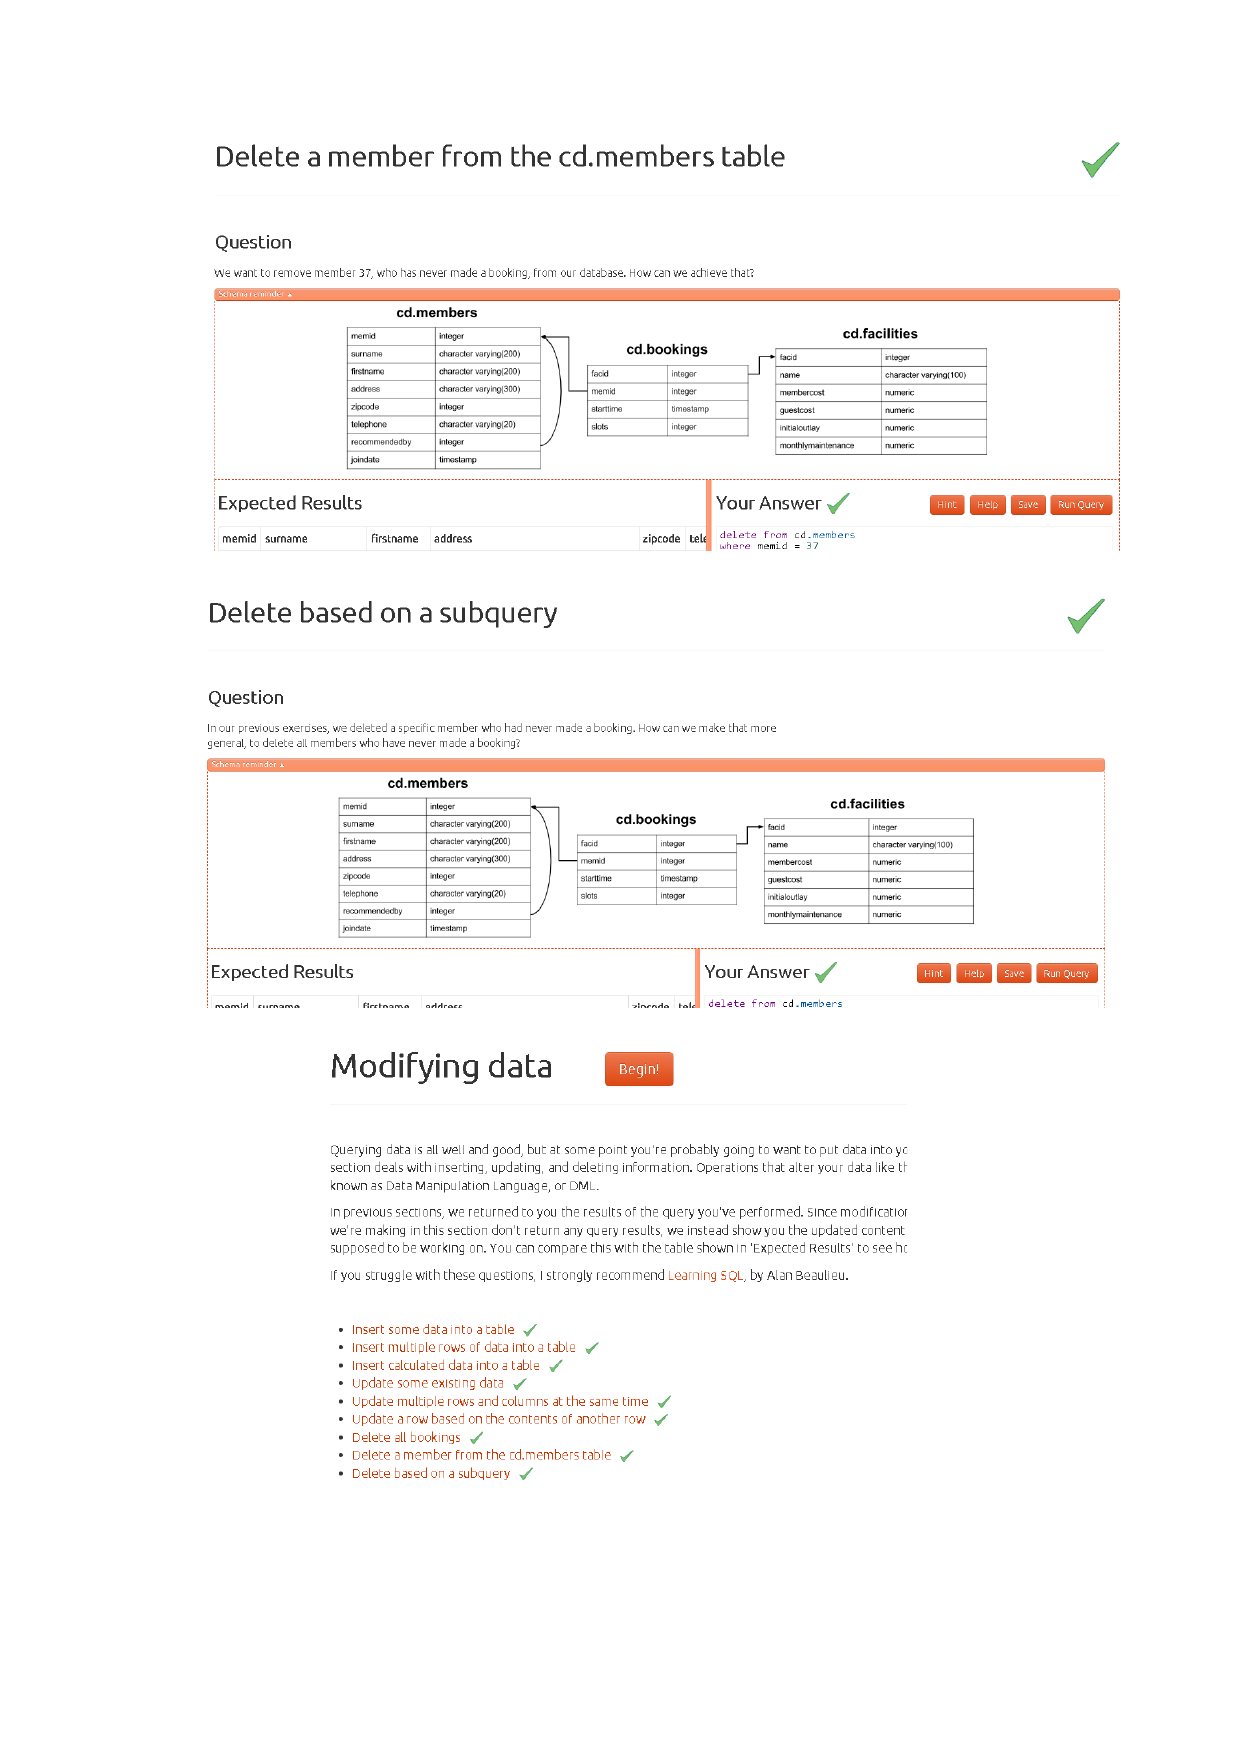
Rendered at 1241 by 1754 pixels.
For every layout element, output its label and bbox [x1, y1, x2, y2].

picture [177, 118, 1152, 551]
picture [177, 569, 1152, 1008]
picture [177, 1026, 908, 1523]
